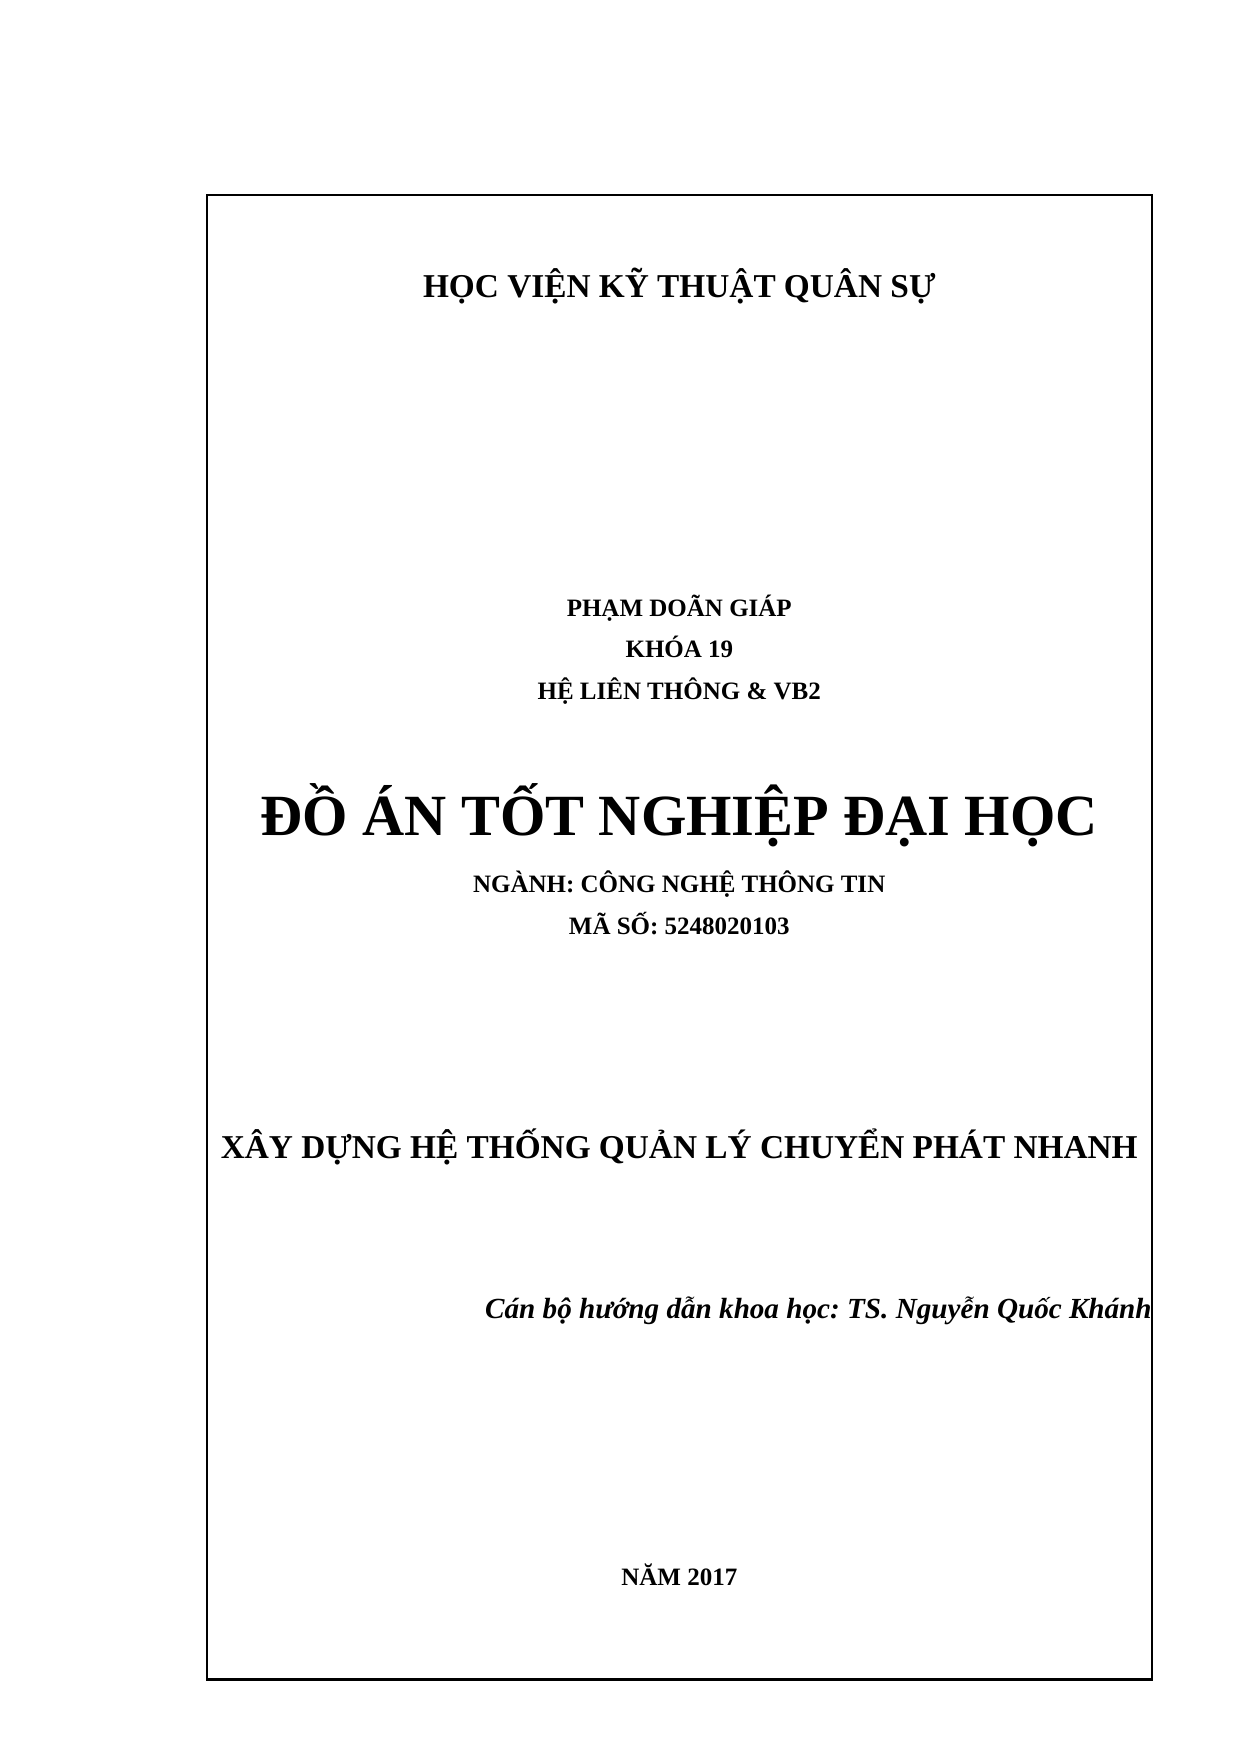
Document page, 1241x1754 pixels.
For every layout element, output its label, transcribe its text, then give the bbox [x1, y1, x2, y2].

text HỌC VIỆN KỸ THUẬT QUÂN SỰ [207, 267, 1152, 305]
text Cán bộ hướng dẫn khoa học: TS. Nguyễn Quốc Khánh [207, 1291, 1152, 1325]
text MÃ SỐ: 5248020103 [207, 911, 1152, 939]
text ĐỒ ÁN TỐT NGHIỆP ĐẠI HỌC [207, 781, 1152, 848]
subtitle NGÀNH: CÔNG NGHỆ THÔNG TIN [207, 869, 1152, 898]
subtitle HỆ LIÊN THÔNG & VB2 [207, 676, 1152, 704]
text XÂY DỰNG HỆ THỐNG QUẢN LÝ CHUYỂN PHÁT NHANH [207, 1127, 1152, 1166]
subtitle KHÓA 19 [207, 634, 1152, 663]
text NĂM 2017 [207, 1562, 1152, 1591]
subtitle PHẠM DOÃN GIÁP [207, 593, 1152, 622]
